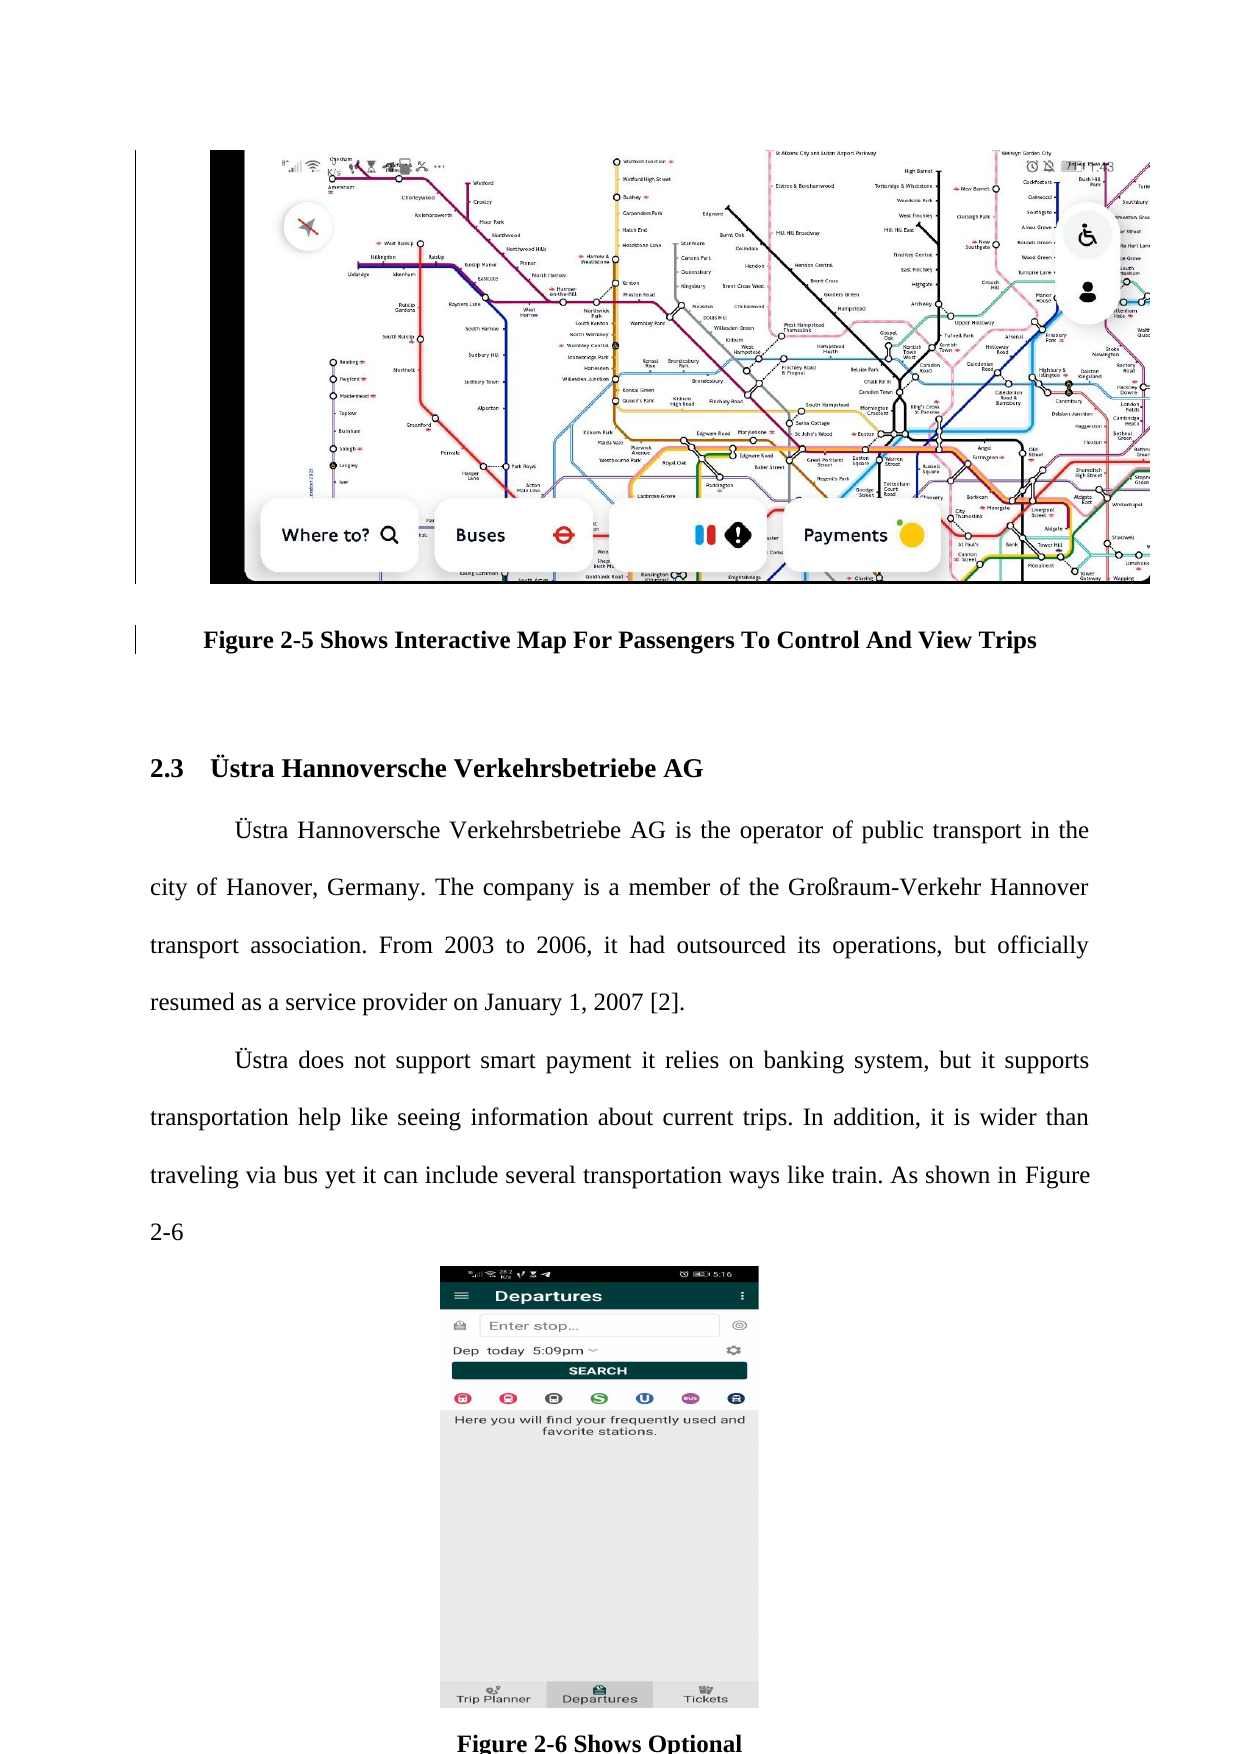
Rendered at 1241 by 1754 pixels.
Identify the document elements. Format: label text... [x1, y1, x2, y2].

text Figure ‎2-5 Shows Interactive Map For Passengers To Control And View Trips [150, 625, 1090, 654]
subtitle Üstra Hannoversche Verkehrsbetriebe AG [150, 753, 1090, 784]
picture [210, 150, 1150, 584]
text Üstra does not support smart payment it relies on banking system, but it supports transportation help like seeing information about current trips. In addition, it is wider than traveling via bus yet it can include several transportation ways like train. As shown in Figure ‎2-6 [150, 1045, 1090, 1246]
text Üstra Hannoversche Verkehrsbetriebe AG is the operator of public transport in the city of Hanover, Germany. The company is a member of the Großraum-Verkehr Hannover transport association. From 2003 to 2006, it had outsourced its operations, but officially resumed as a service provider on January 1, 2007. [150, 815, 1090, 1016]
picture [440, 1266, 759, 1708]
